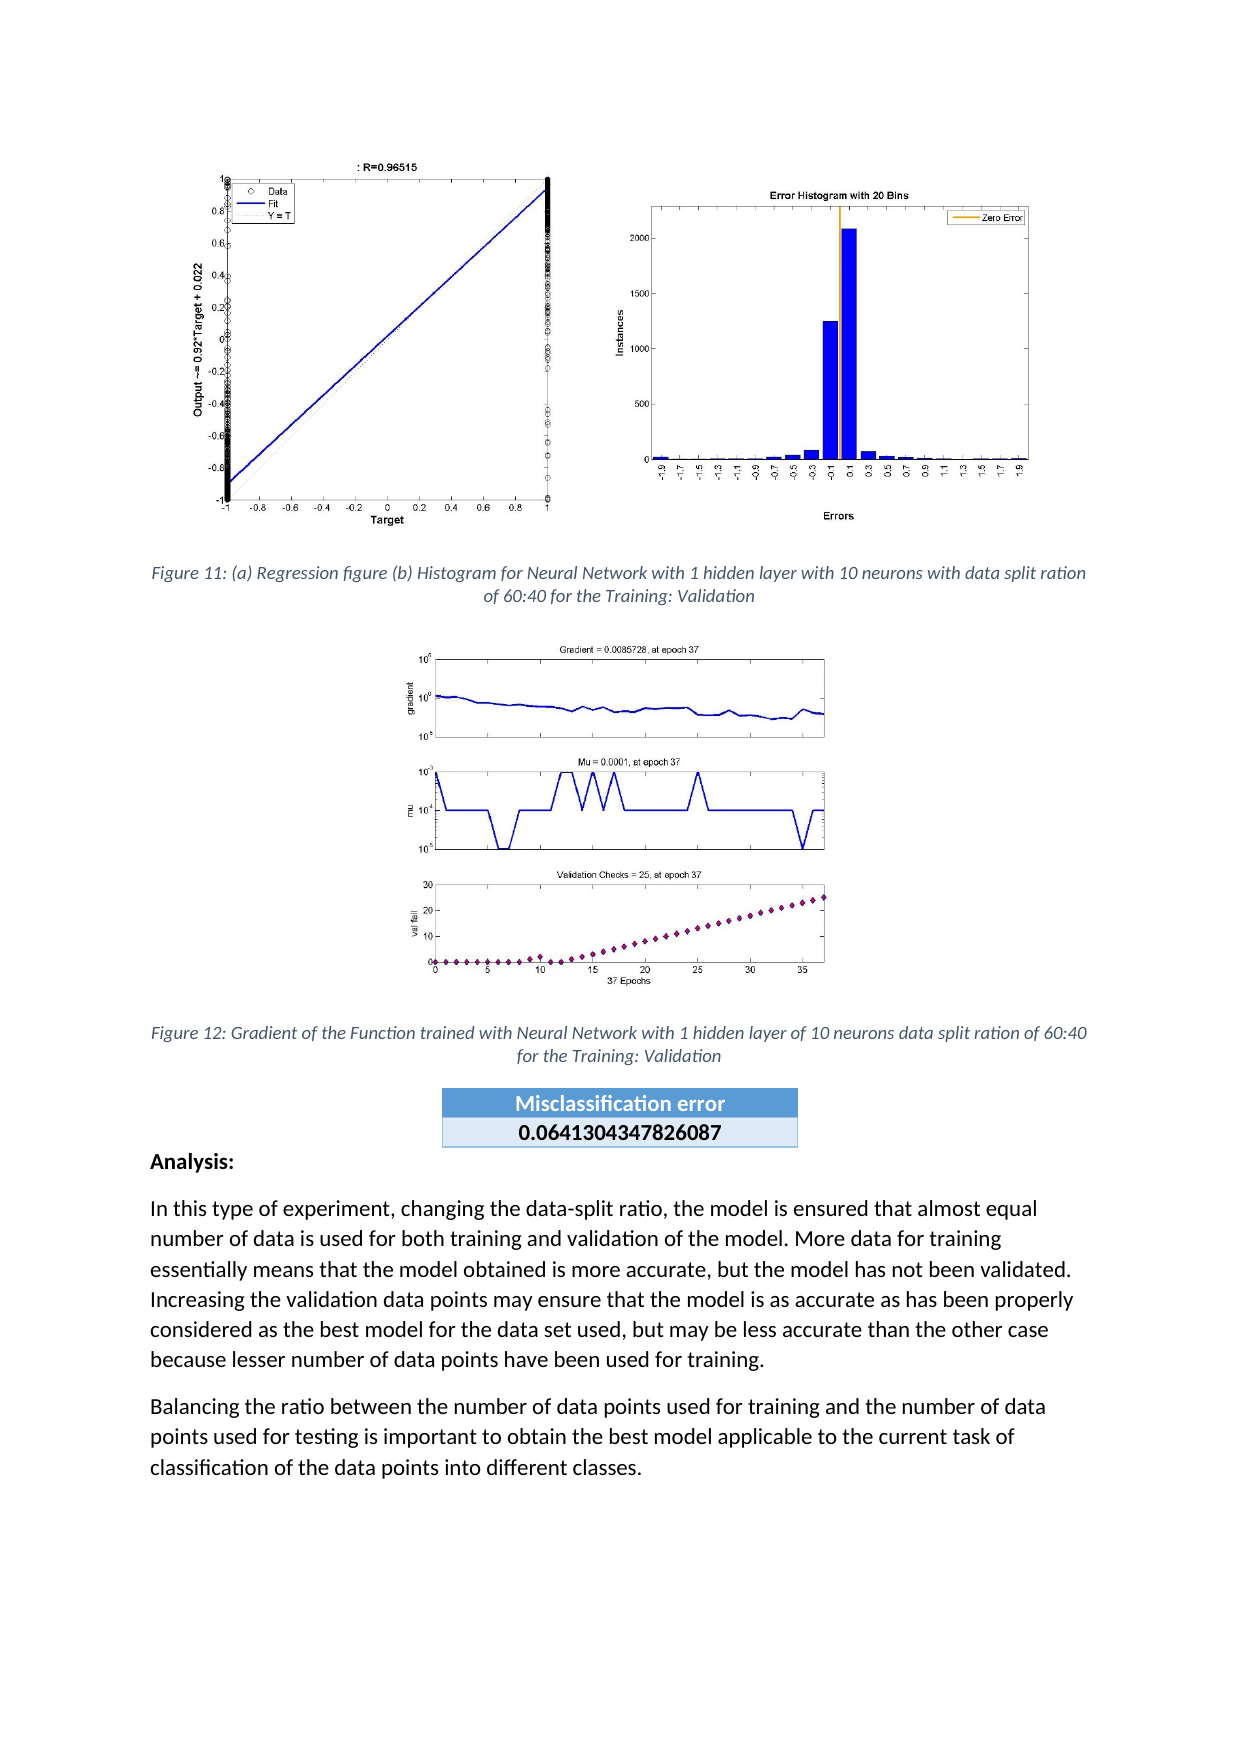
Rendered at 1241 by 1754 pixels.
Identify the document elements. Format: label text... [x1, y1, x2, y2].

picture [167, 150, 1074, 543]
picture [370, 627, 870, 1003]
table_header Misclassification error [443, 1089, 797, 1117]
table_cell 0.0641304347826087 [443, 1118, 797, 1146]
text Balancing the ratio between the number of data points used for training and the number of data points used for testing is important to obtain the best model applicable to the current task of classification of the data points into different classes. [150, 1392, 1090, 1481]
text Analysis: [150, 1147, 1090, 1175]
text In this type of experiment, changing the data-split ratio, the model is ensured that almost equal number of data is used for both training and validation of the model. More data for training essentially means that the model obtained is more accurate, but the model has not been validated. Increasing the validation data points may ensure that the model is as accurate as has been properly considered as the best model for the data set used, but may be less accurate than the other case because lesser number of data points have been used for training. [150, 1194, 1090, 1373]
